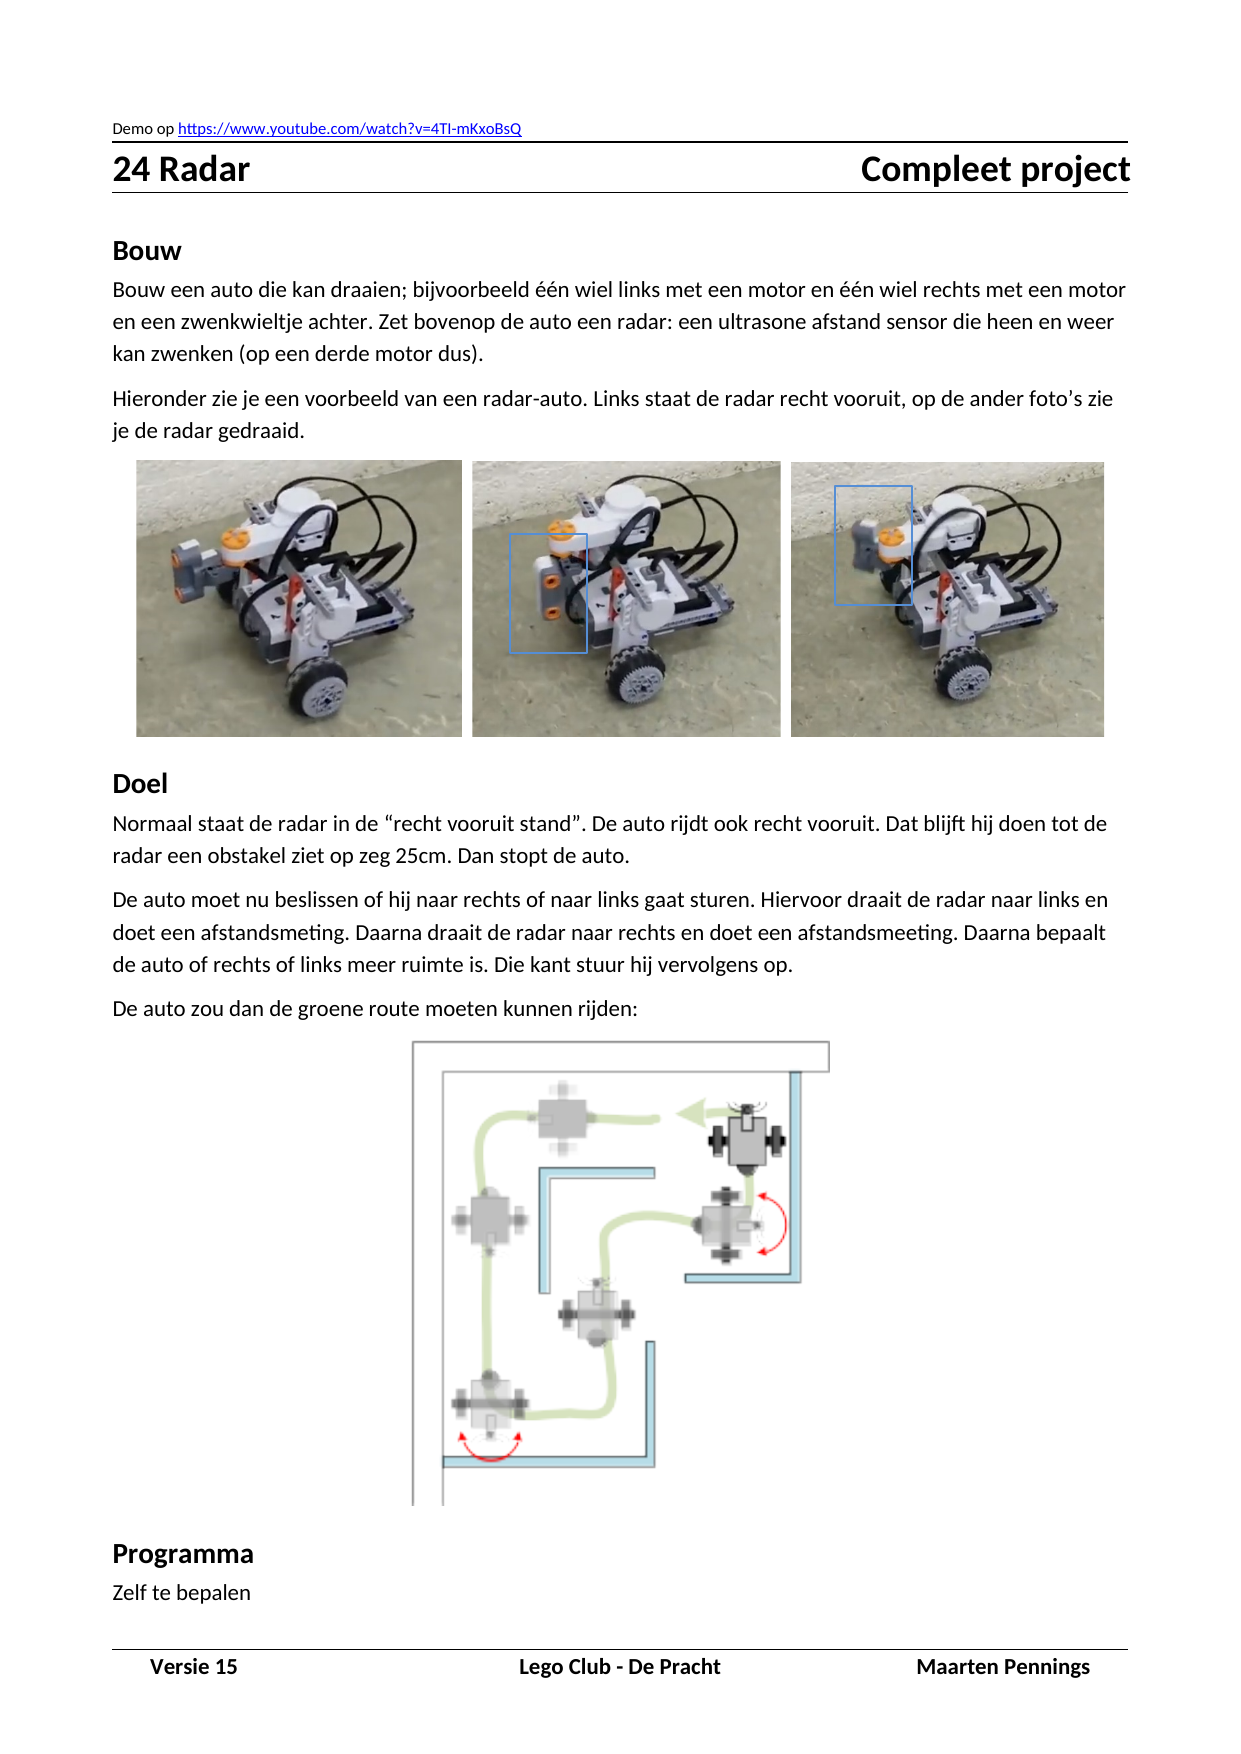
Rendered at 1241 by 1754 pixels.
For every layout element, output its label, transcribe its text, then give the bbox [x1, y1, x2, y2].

text 24 Radar Compleet project [112, 143, 1128, 192]
text Hieronder zie je een voorbeeld van een radar-auto. Links staat de radar recht vooruit, op de ander foto’s zie je de radar gedraaid. [112, 384, 1128, 444]
picture [472, 461, 781, 737]
text Bouw een auto die kan draaien; bijvoorbeeld één wiel links met een motor en één wiel rechts met een motor en een zwenkwieltje achter. Zet bovenop de auto een radar: een ultrasone afstand sensor die heen en weer kan zwenken (op een derde motor dus). [112, 275, 1128, 367]
text Normaal staat de radar in de “recht vooruit stand”. De auto rijdt ook recht vooruit. Dat blijft hij doen tot de radar een obstakel ziet op zeg 25cm. Dan stopt de auto. [112, 809, 1128, 869]
picture [136, 460, 462, 737]
picture [791, 462, 1105, 737]
text Zelf te bepalen [112, 1578, 1128, 1606]
text Bouw [112, 232, 1128, 267]
text Demo op https://www.youtube.com/watch?v=4TI-mKxoBsQ [112, 118, 1128, 138]
text De auto moet nu beslissen of hij naar rechts of naar links gaat sturen. Hiervoor draait de radar naar links en doet een afstandsmeting. Daarna draait de radar naar rechts en doet een afstandsmeeting. Daarna bepaalt de auto of rechts of links meer ruimte is. Die kant stuur hij vervolgens op. [112, 886, 1128, 978]
text De auto zou dan de groene route moeten kunnen rijden: [112, 994, 1128, 1023]
text Programma [112, 1535, 1128, 1571]
text Doel [112, 766, 1128, 801]
